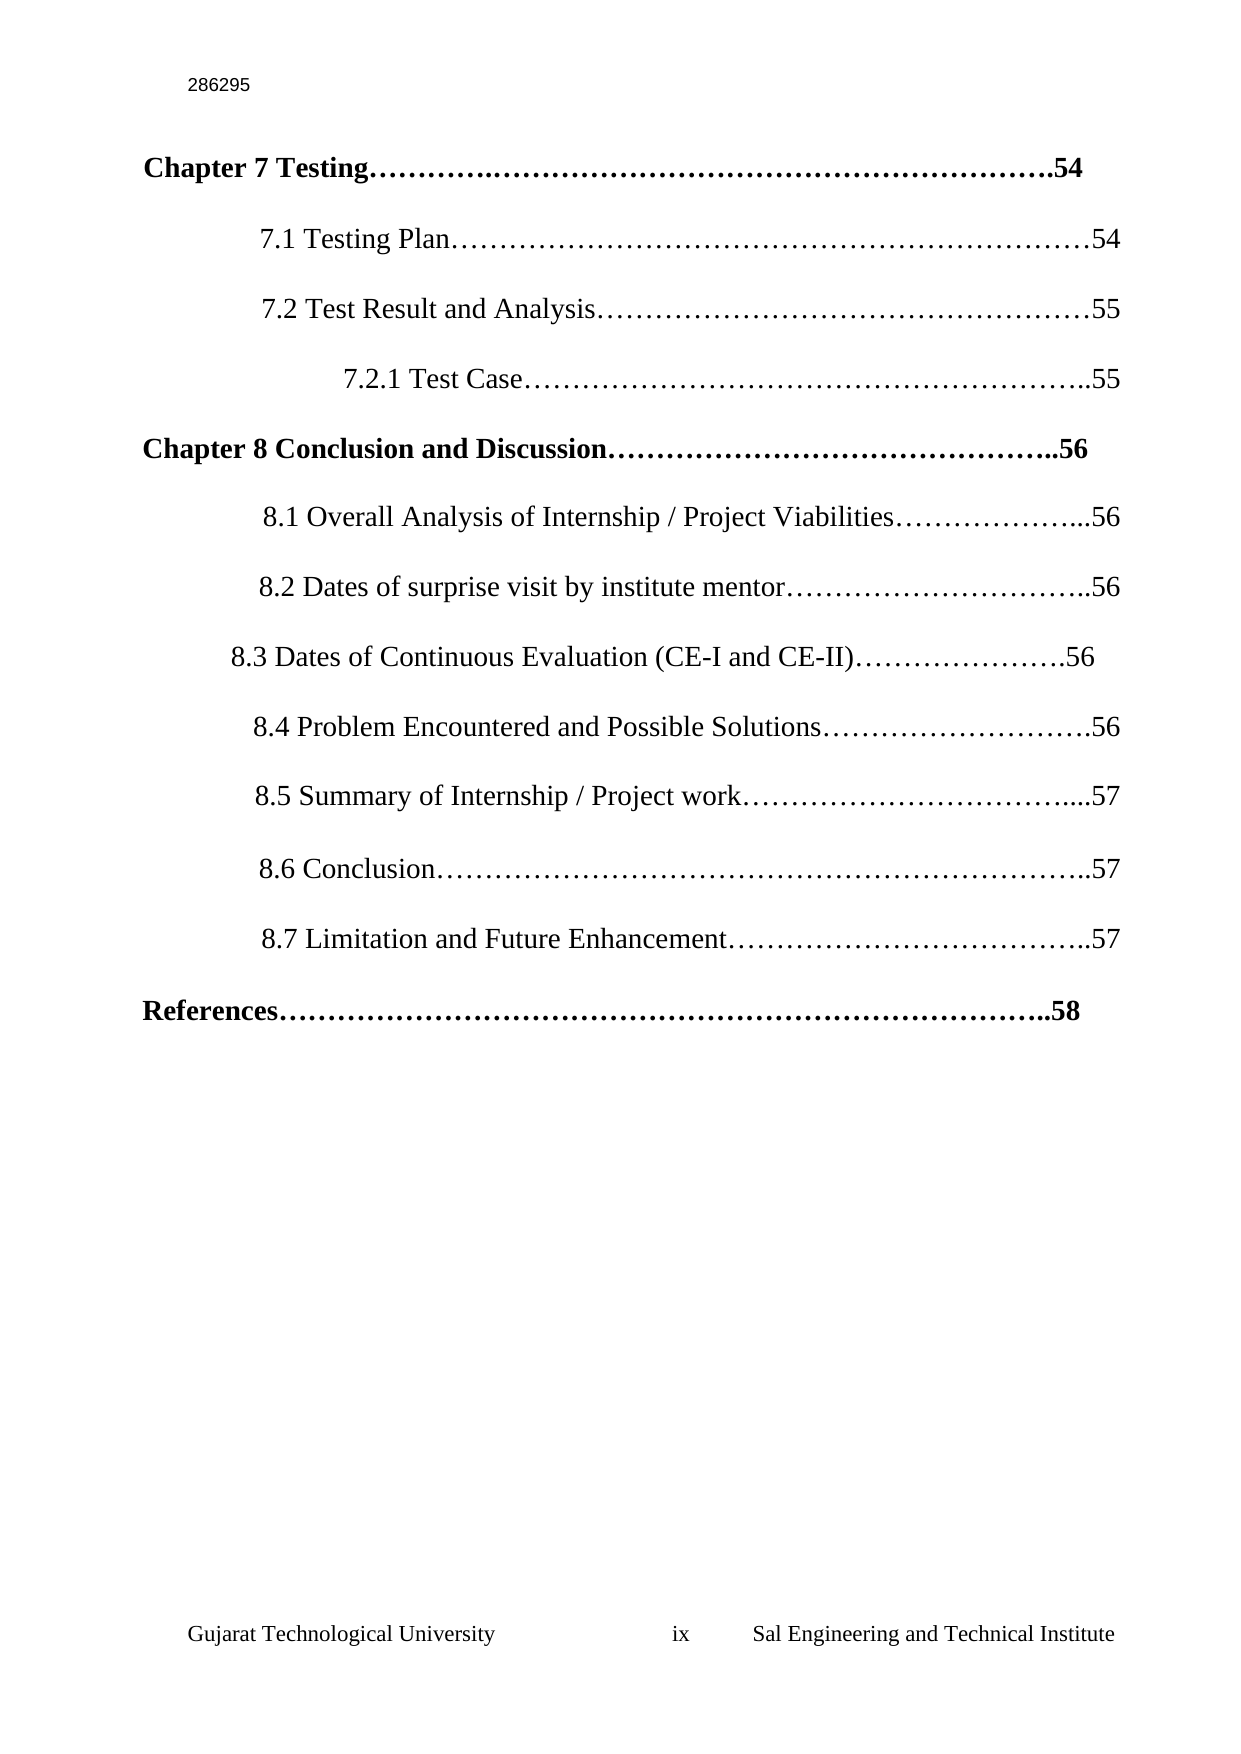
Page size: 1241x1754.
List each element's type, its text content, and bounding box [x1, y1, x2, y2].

text References……………………………………………………………………..58 [142, 993, 1147, 1027]
text 8.4 Problem Encountered and Possible Solutions……………………….56 [143, 709, 1147, 742]
text 8.1 Overall Analysis of Internship / Project Viabilities………………...56 [143, 499, 1147, 532]
text Chapter 7 Testing………….………………………………………………….54 [143, 150, 1147, 183]
text 8.7 Limitation and Future Enhancement………………………………..57 [143, 921, 1147, 954]
text 7.2.1 Test Case…………………………………………………..55 [143, 361, 1147, 395]
text 8.2 Dates of surprise visit by institute mentor…………………………..56 [143, 569, 1147, 602]
text 7.2 Test Result and Analysis……………………………………………55 [143, 291, 1147, 325]
text 7.1 Testing Plan…………………………………………………………54 [143, 221, 1147, 255]
text 8.3 Dates of Continuous Evaluation (CE-I and CE-II)………………….56 [143, 639, 1147, 672]
subtitle Chapter 8 Conclusion and Discussion………………………………………..56 [142, 431, 1147, 464]
text 8.5 Summary of Internship / Project work……………………………....57 [143, 778, 1147, 812]
text 8.6 Conclusion…………………………………………………………..57 [143, 851, 1147, 884]
